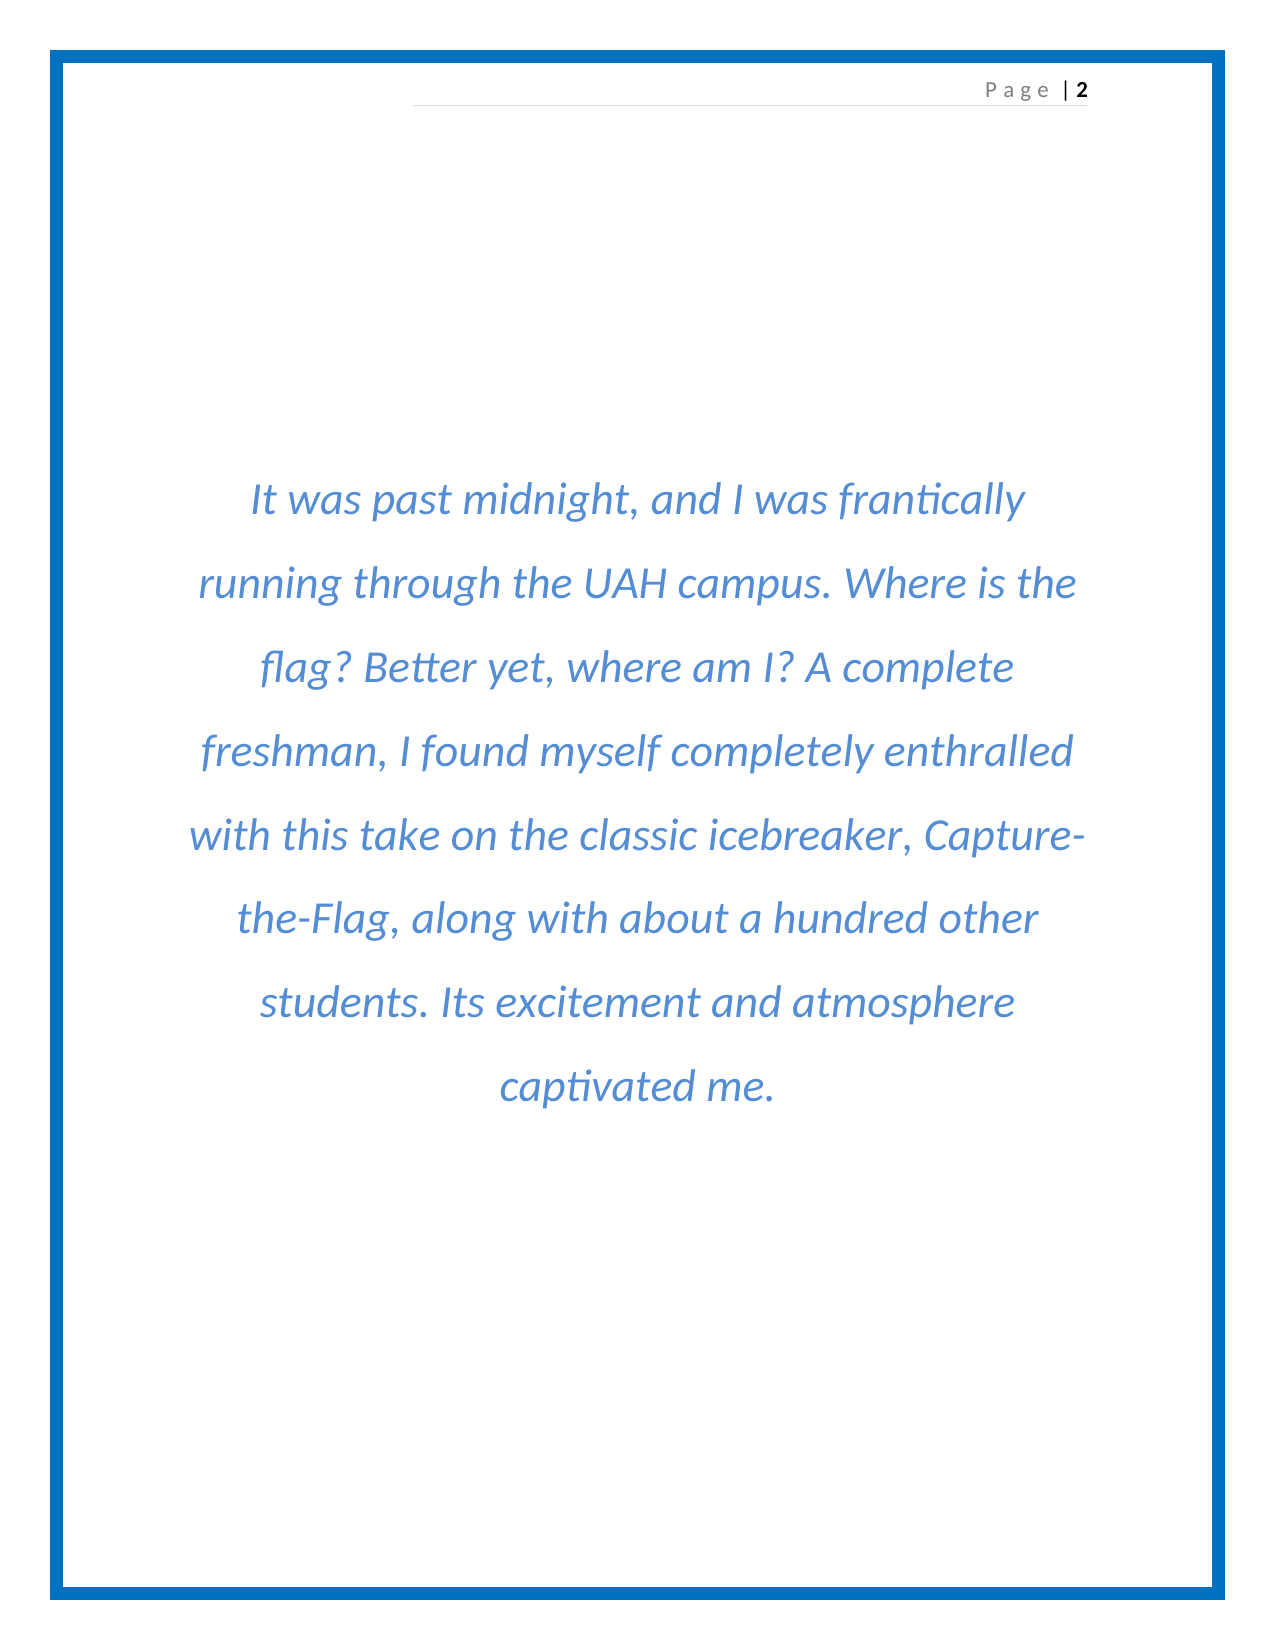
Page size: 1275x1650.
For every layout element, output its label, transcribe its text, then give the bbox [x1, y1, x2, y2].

text It was past midnight, and I was frantically running through the UAH campus. Where is the flag? Better yet, where am I? A complete freshman, I found myself completely enthralled with this take on the classic icebreaker, Capture-the-Flag, along with about a hundred other students. Its excitement and atmosphere captivated me. [187, 470, 1087, 1113]
